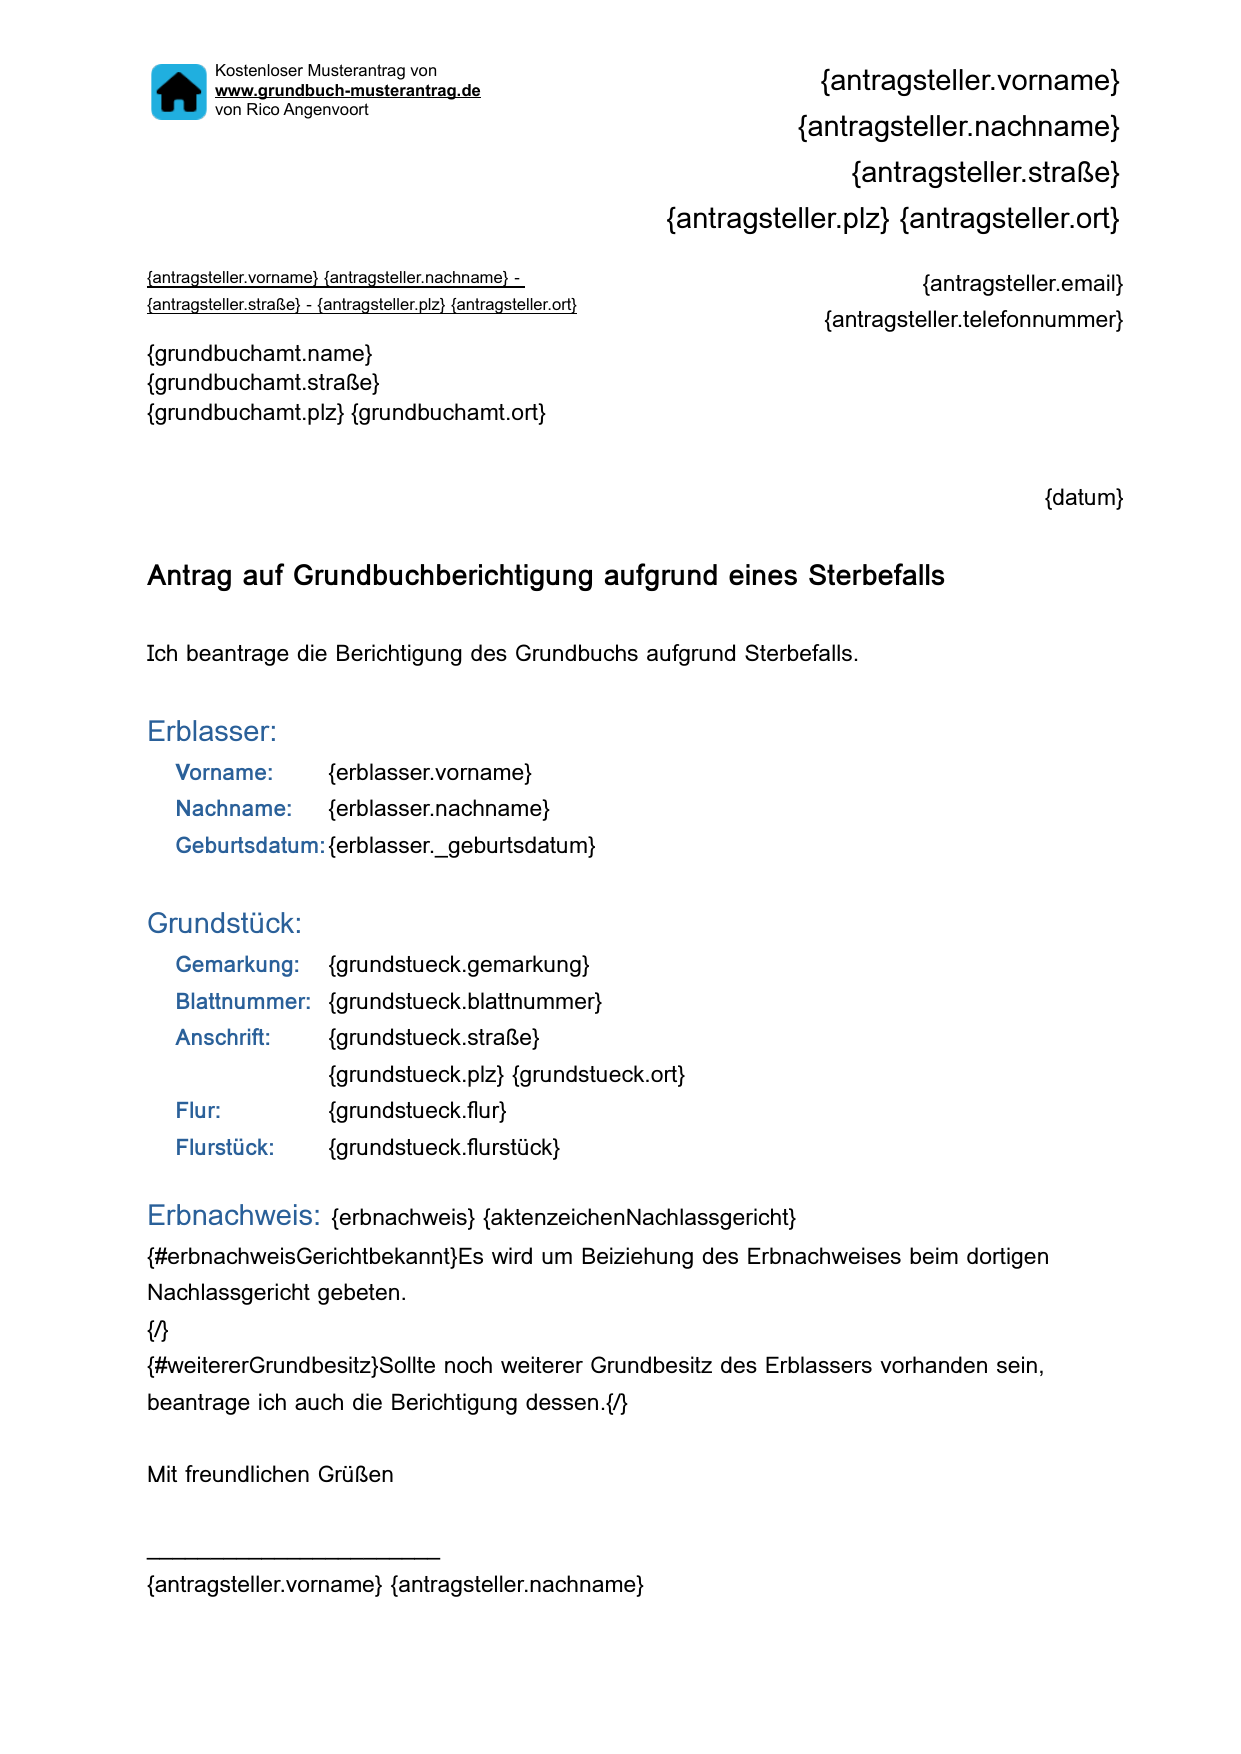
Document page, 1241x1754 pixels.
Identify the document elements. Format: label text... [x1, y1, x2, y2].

text Mit freundlichen Grüßen [147, 1456, 1123, 1493]
table_header {erblasser.vorname} [328, 754, 1025, 791]
text _______________________ [147, 1529, 1123, 1566]
text Erblasser: [147, 708, 1123, 754]
table_cell Flurstück: [175, 1129, 328, 1165]
table_header {grundstueck.gemarkung} [328, 946, 1025, 983]
table_header Gemarkung: [175, 946, 328, 983]
text Ich beantrage die Berichtigung des Grundbuchs aufgrund Sterbefalls. [147, 635, 1123, 671]
text {antragsteller.email} [743, 265, 1123, 301]
text {grundbuchamt.name} [147, 338, 648, 367]
text Erbnachweis: {erbnachweis} {aktenzeichenNachlassgericht} [147, 1191, 1123, 1238]
text {antragsteller.telefonnummer} [743, 301, 1123, 338]
table_cell Nachname: [175, 791, 328, 827]
text {datum} [147, 479, 1123, 516]
text {grundbuchamt.plz} {grundbuchamt.ort} [147, 397, 648, 426]
table_cell {grundstueck.straße} {grundstueck.plz} {grundstueck.ort} [328, 1019, 1025, 1092]
table_cell Flur: [175, 1092, 328, 1128]
table_cell {grundstueck.flurstück} [328, 1129, 1025, 1165]
table_cell {grundstueck.flur} [328, 1092, 1025, 1128]
text Antrag auf Grundbuchberichtigung aufgrund eines Sterbefalls [147, 552, 1123, 598]
text {#erbnachweisGerichtbekannt}Es wird um Beiziehung des Erbnachweises beim dortigen Nachlassgericht gebeten. [147, 1238, 1123, 1311]
table_cell {grundstueck.blattnummer} [328, 983, 1025, 1019]
text {/} [147, 1311, 1123, 1347]
table_cell Geburtsdatum: [175, 827, 328, 863]
text {antragsteller.vorname} {antragsteller.nachname} [147, 1566, 1123, 1602]
text {grundbuchamt.straße} [147, 367, 648, 397]
table_header Vorname: [175, 754, 328, 791]
picture [151, 64, 207, 120]
table_cell {erblasser._geburtsdatum} [328, 827, 1025, 863]
text Grundstück: [147, 900, 1123, 946]
table_cell Anschrift: [175, 1019, 328, 1092]
text {#weitererGrundbesitz}Sollte noch weiterer Grundbesitz des Erblassers vorhanden sein, beantrage ich auch die Berichtigung dessen.{/} [147, 1347, 1123, 1420]
table_cell {erblasser.nachname} [328, 791, 1025, 827]
table_cell Blattnummer: [175, 983, 328, 1019]
text {antragsteller.vorname} {antragsteller.nachname} - {antragsteller.straße} - {antragsteller.plz} {antragsteller.ort} [147, 265, 648, 318]
